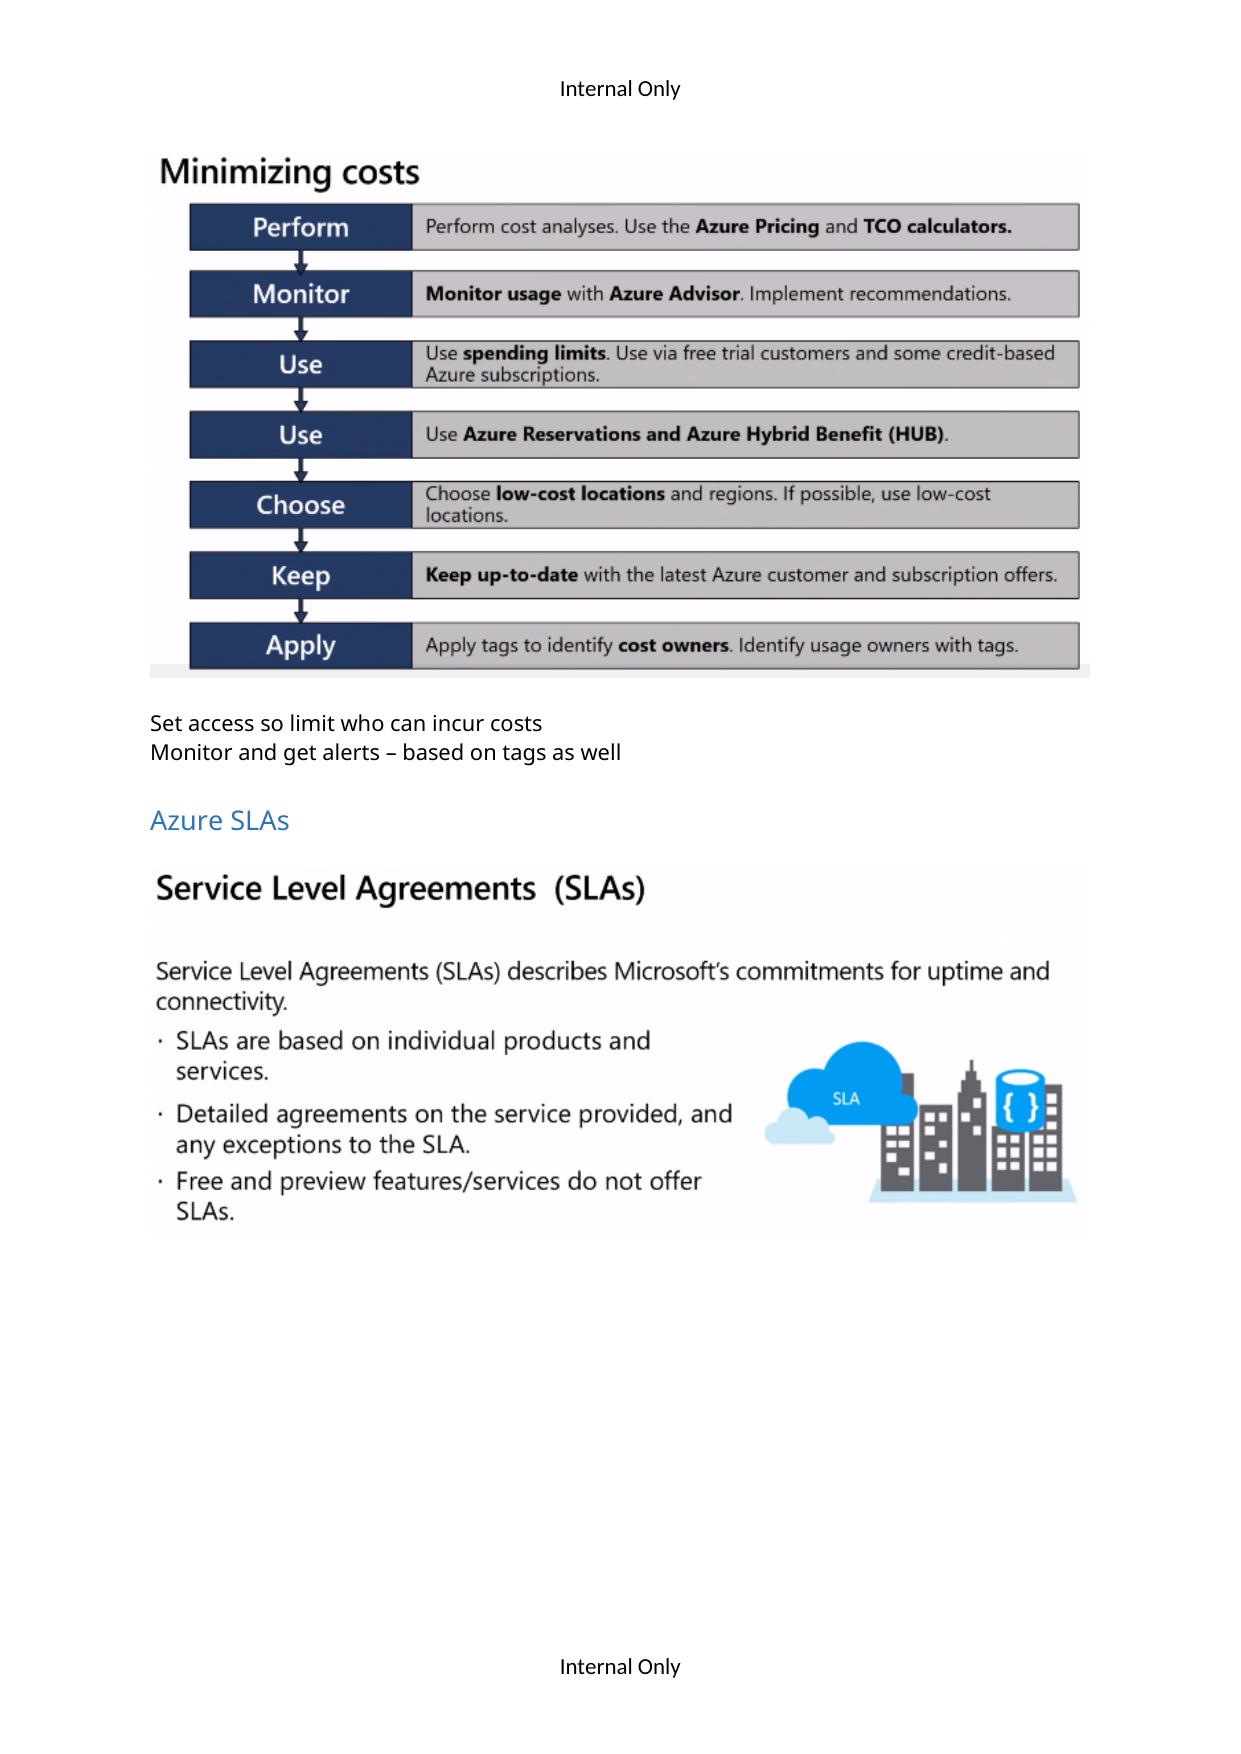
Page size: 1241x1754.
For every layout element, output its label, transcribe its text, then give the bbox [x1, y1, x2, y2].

picture [150, 150, 1091, 678]
picture [150, 867, 1091, 1239]
subtitle Azure SLAs [150, 801, 1090, 838]
text Set access so limit who can incur costs [150, 708, 1090, 737]
text Monitor and get alerts – based on tags as well [150, 737, 1090, 767]
